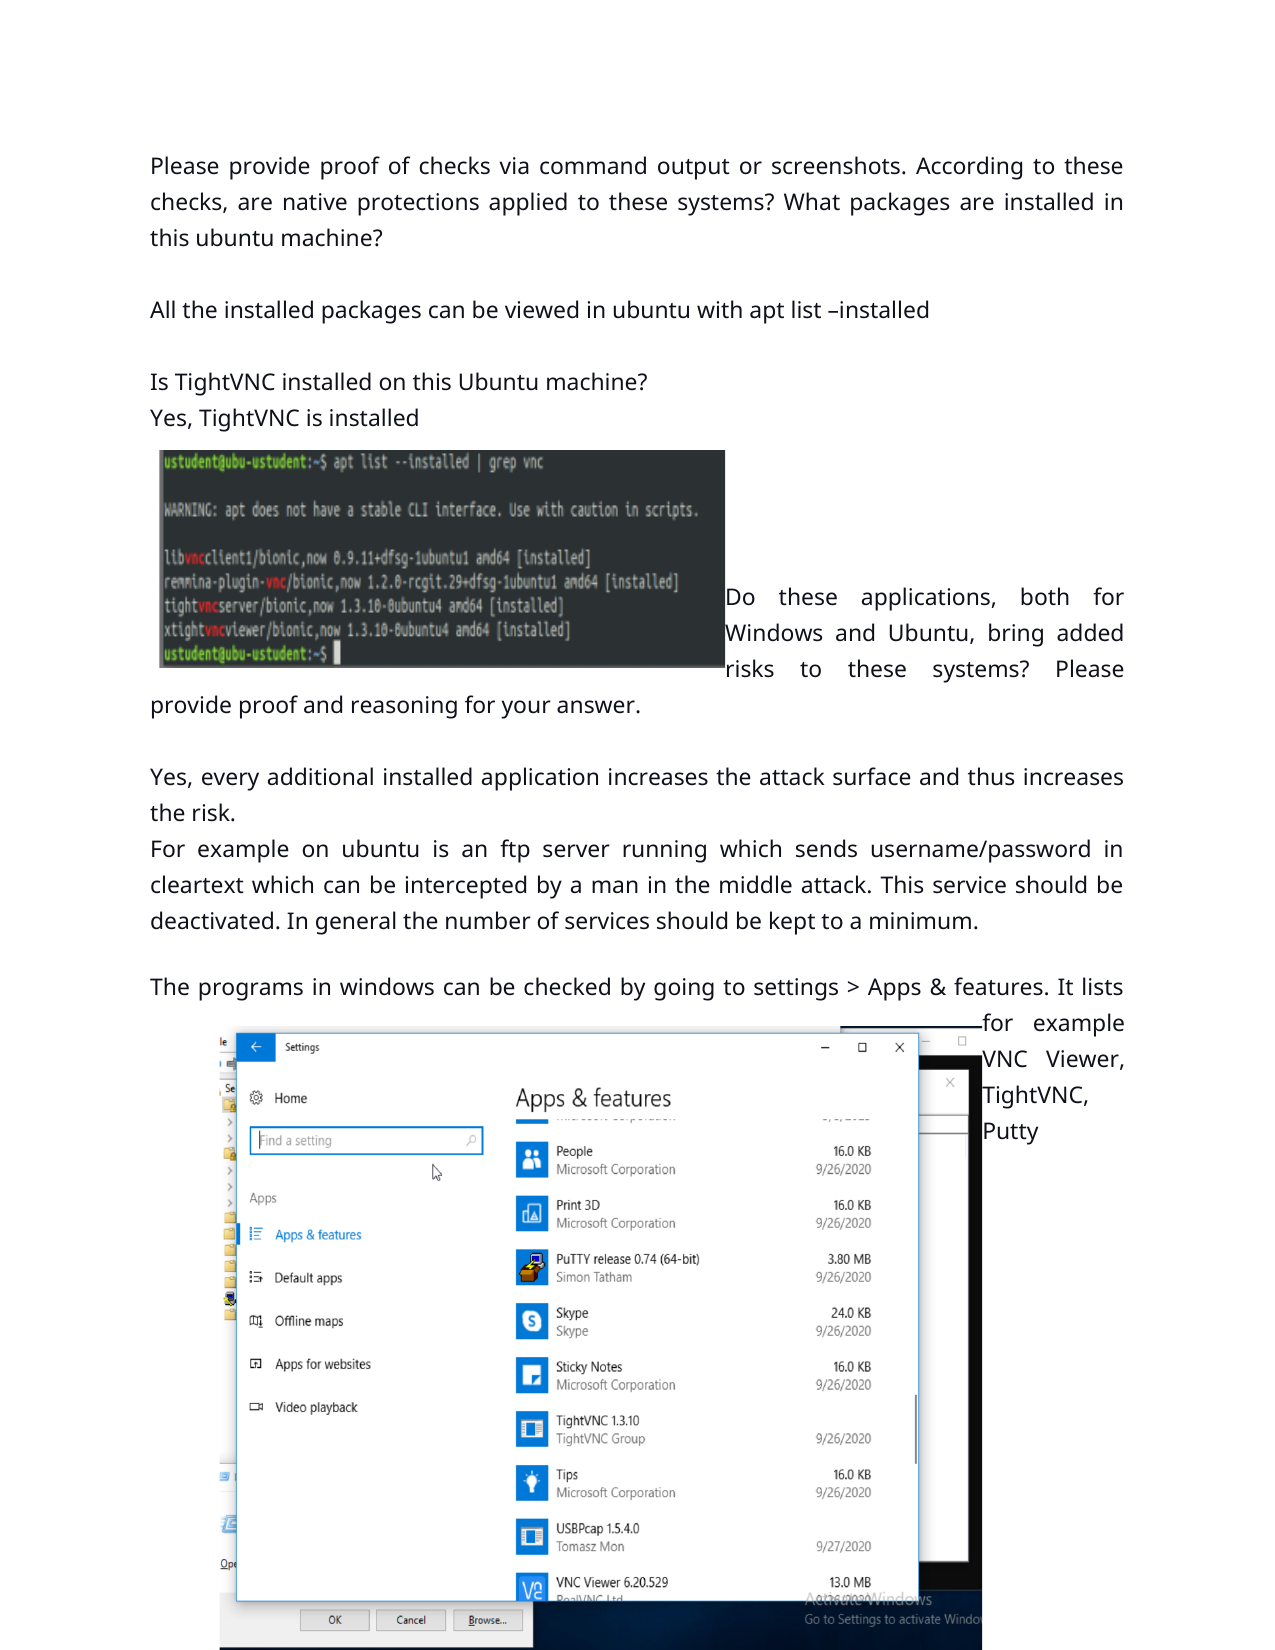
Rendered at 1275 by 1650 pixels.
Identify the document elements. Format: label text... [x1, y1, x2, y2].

text All the installed packages can be viewed in ubuntu with apt list –installed [150, 294, 1125, 325]
picture [159, 450, 725, 668]
text Yes, TightVNC is installed [150, 402, 1125, 433]
picture [219, 1026, 983, 1650]
text The programs in windows can be checked by going to settings > Apps & features. It lists for example VNC Viewer, TightVNC, Putty [150, 971, 1125, 1146]
text Do these applications, both for Windows and Ubuntu, bring added risks to these systems? Please provide proof and reasoning for your answer. [150, 581, 1125, 720]
text Yes, every additional installed application increases the attack surface and thus increases the risk. [150, 761, 1125, 828]
text Is TightVNC installed on this Ubuntu machine? [150, 366, 1125, 397]
text Please provide proof of checks via command output or screenshots. According to these checks, are native protections applied to these systems? What packages are installed in this ubuntu machine? [150, 150, 1125, 253]
text For example on ubuntu is an ftp server running which sends username/password in cleartext which can be intercepted by a man in the middle attack. This service should be deactivated. In general the number of services should be kept to a minimum. [150, 833, 1125, 936]
